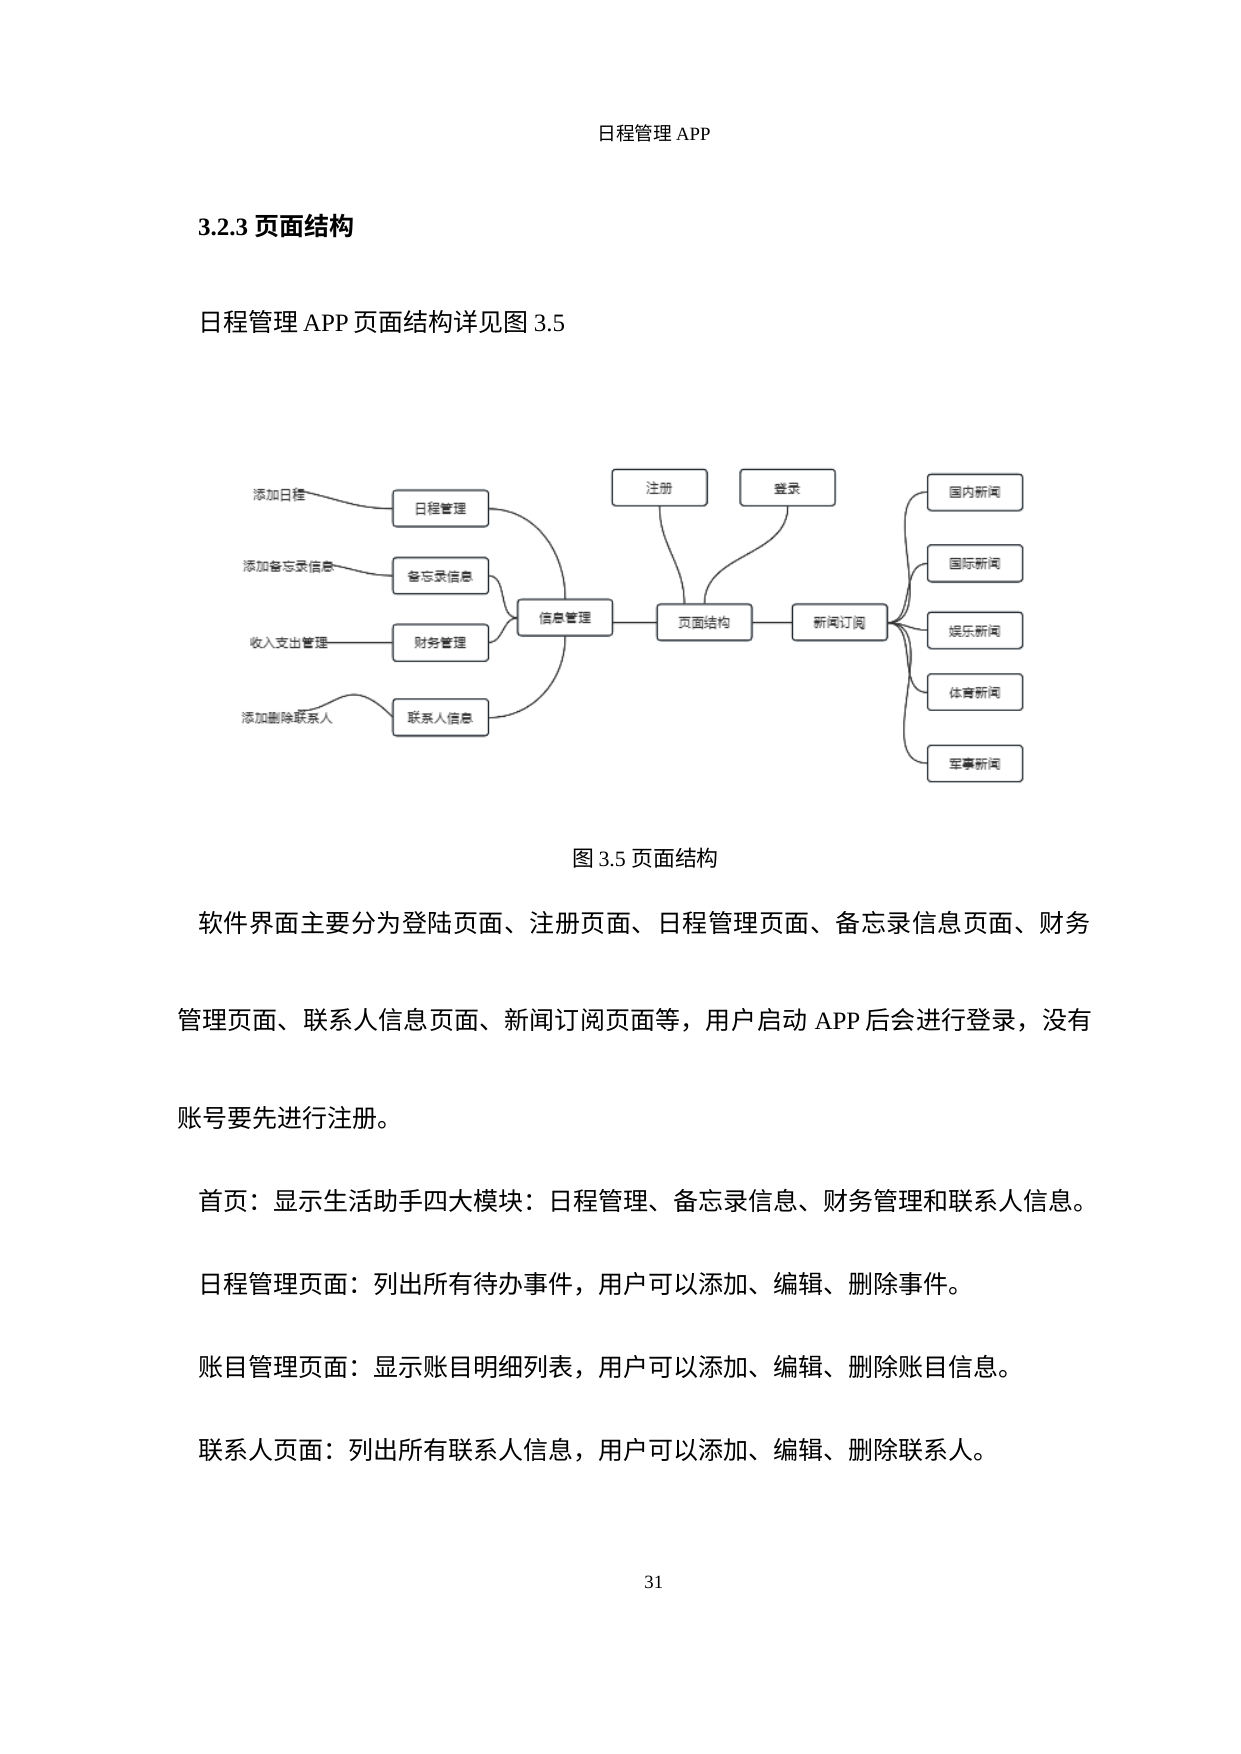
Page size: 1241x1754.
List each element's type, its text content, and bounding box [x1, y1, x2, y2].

text 账目管理页面：显示账目明细列表，用户可以添加、编辑、删除账目信息。 [177, 1333, 1093, 1398]
subtitle 3.2.3 页面结构 [177, 192, 1093, 257]
text 联系人页面：列出所有联系人信息，用户可以添加、编辑、删除联系人。 [177, 1416, 1093, 1481]
text 日程管理APP页面结构详见图3.5 [177, 288, 1093, 353]
text 软件界面主要分为登陆页面、注册页面、日程管理页面、备忘录信息页面、财务管理页面、联系人信息页面、新闻订阅页面等，用户启动APP后会进行登录，没有账号要先进行注册。 [177, 889, 1093, 1149]
text 图3.5 页面结构 [177, 840, 1093, 873]
text 日程管理页面：列出所有待办事件，用户可以添加、编辑、删除事件。 [177, 1250, 1093, 1315]
picture [209, 371, 1061, 805]
text 首页：显示生活助手四大模块：日程管理、备忘录信息、财务管理和联系人信息。 [177, 1167, 1093, 1232]
